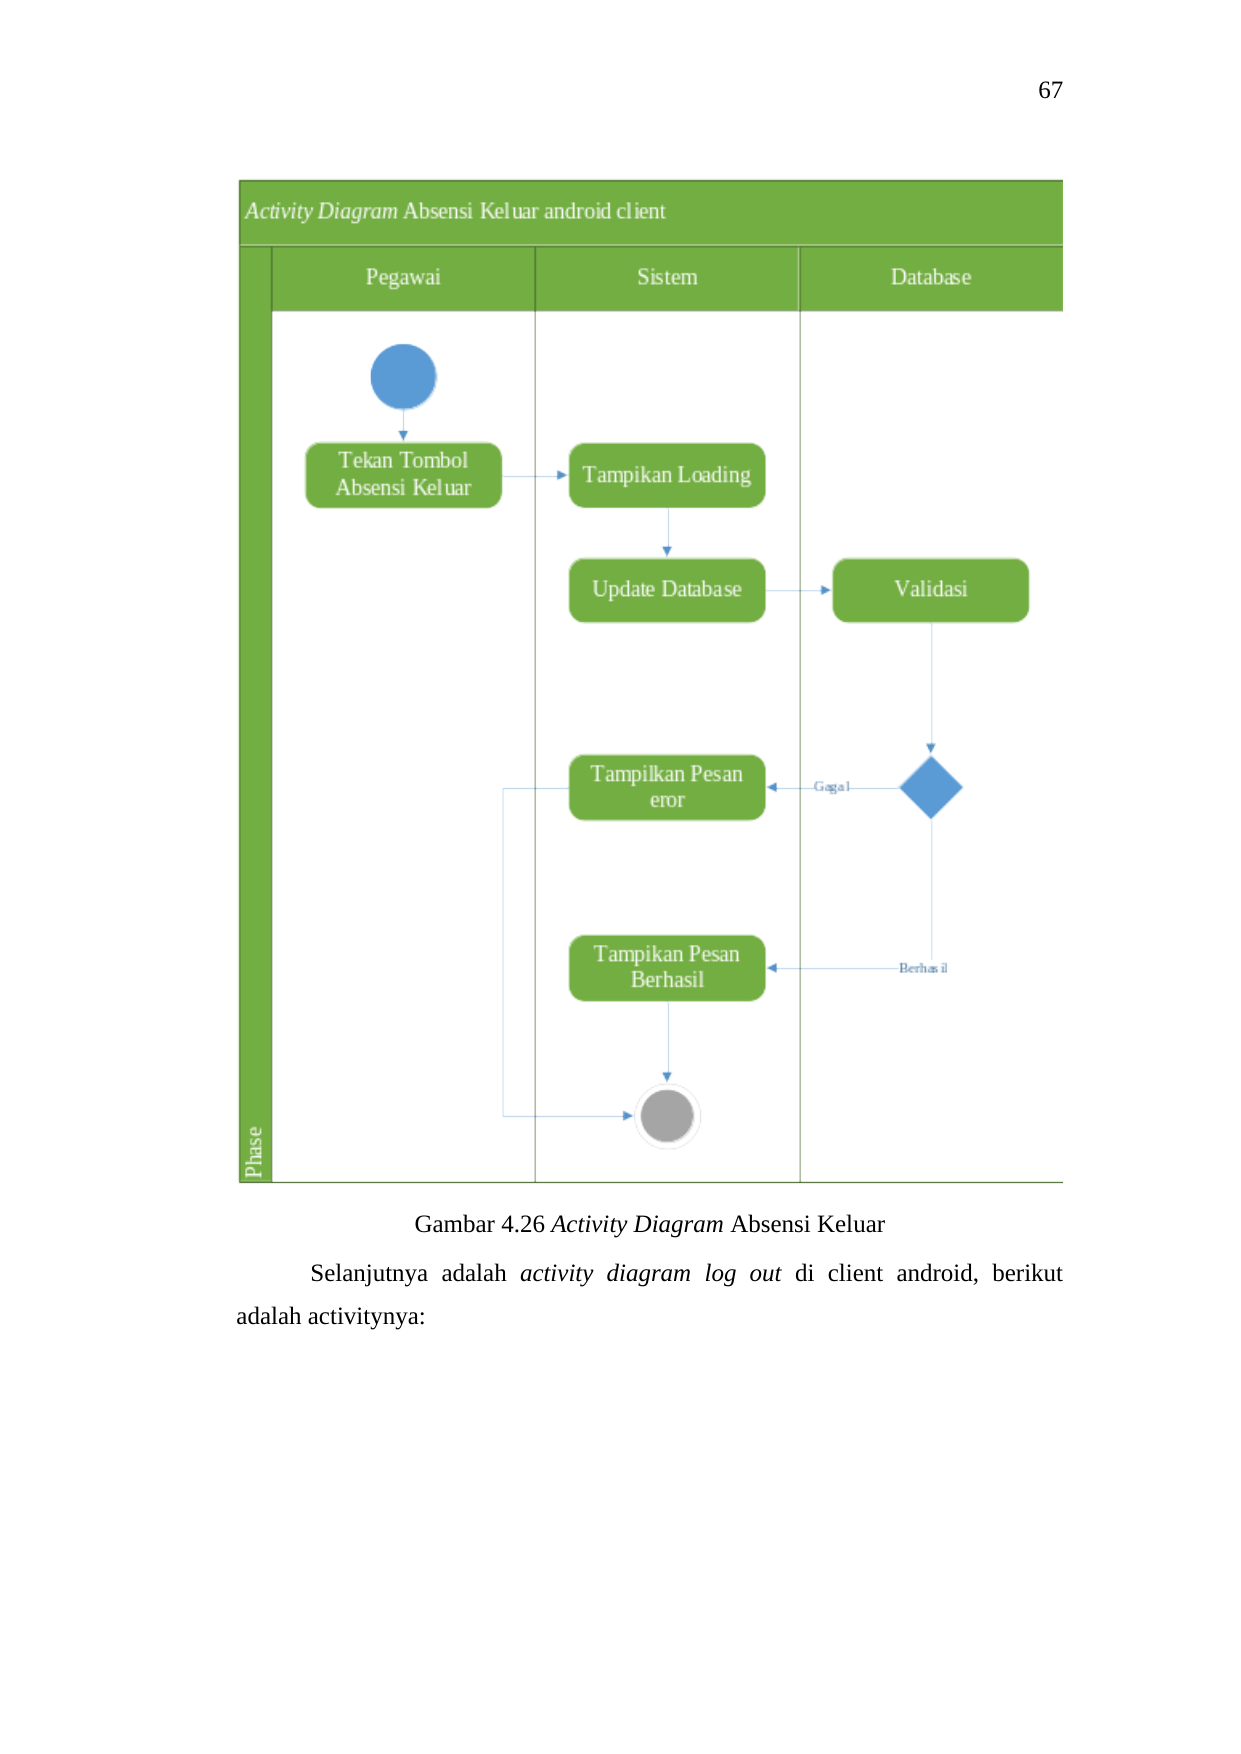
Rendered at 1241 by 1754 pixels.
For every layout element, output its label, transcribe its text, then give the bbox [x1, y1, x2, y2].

text Selanjutnya adalah activity diagram log out di client android, berikut adalah activitynya: [236, 1258, 1063, 1330]
